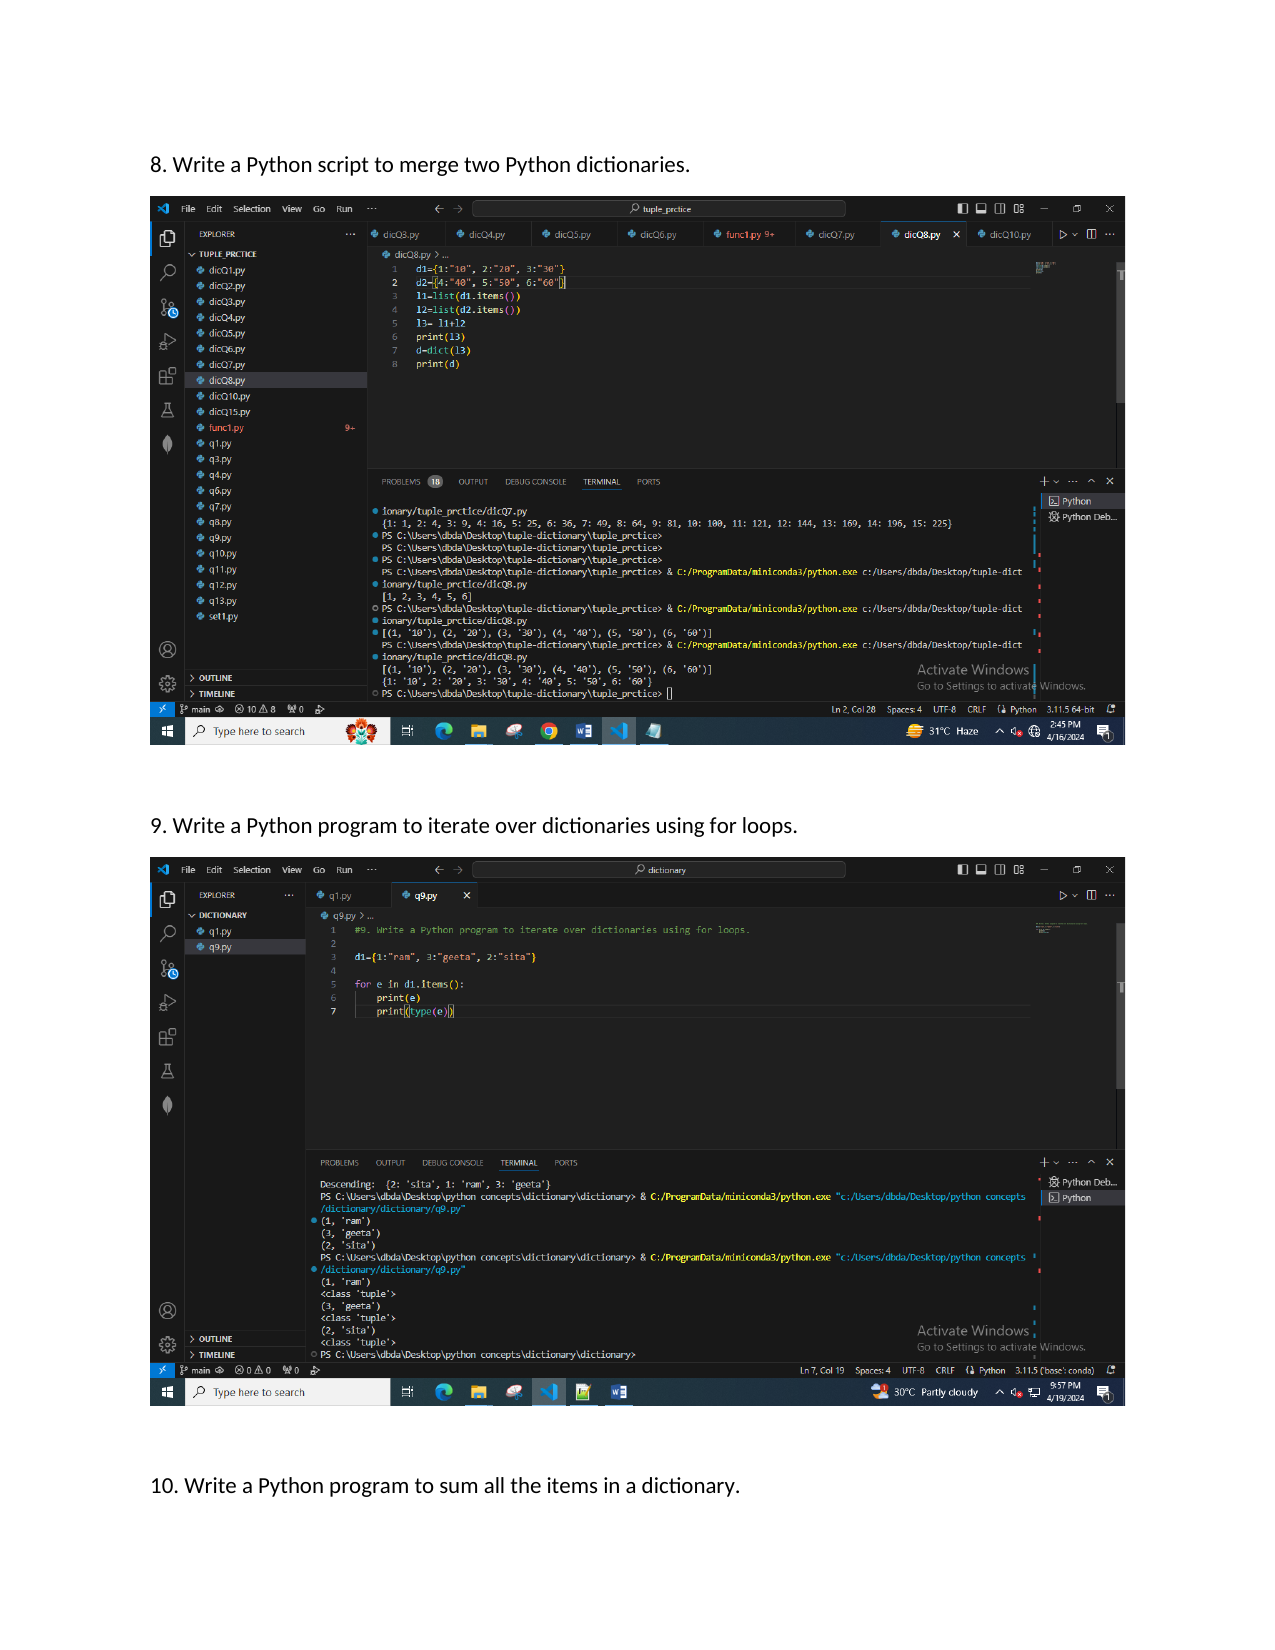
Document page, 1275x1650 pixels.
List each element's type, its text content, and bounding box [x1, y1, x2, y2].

text 8. Write a Python script to merge two Python dictionaries. [150, 150, 1125, 178]
picture [150, 196, 1125, 745]
picture [150, 857, 1125, 1406]
text 10. Write a Python program to sum all the items in a dictionary. [150, 1471, 1125, 1499]
text 9. Write a Python program to iterate over dictionaries using for loops. [150, 811, 1125, 839]
